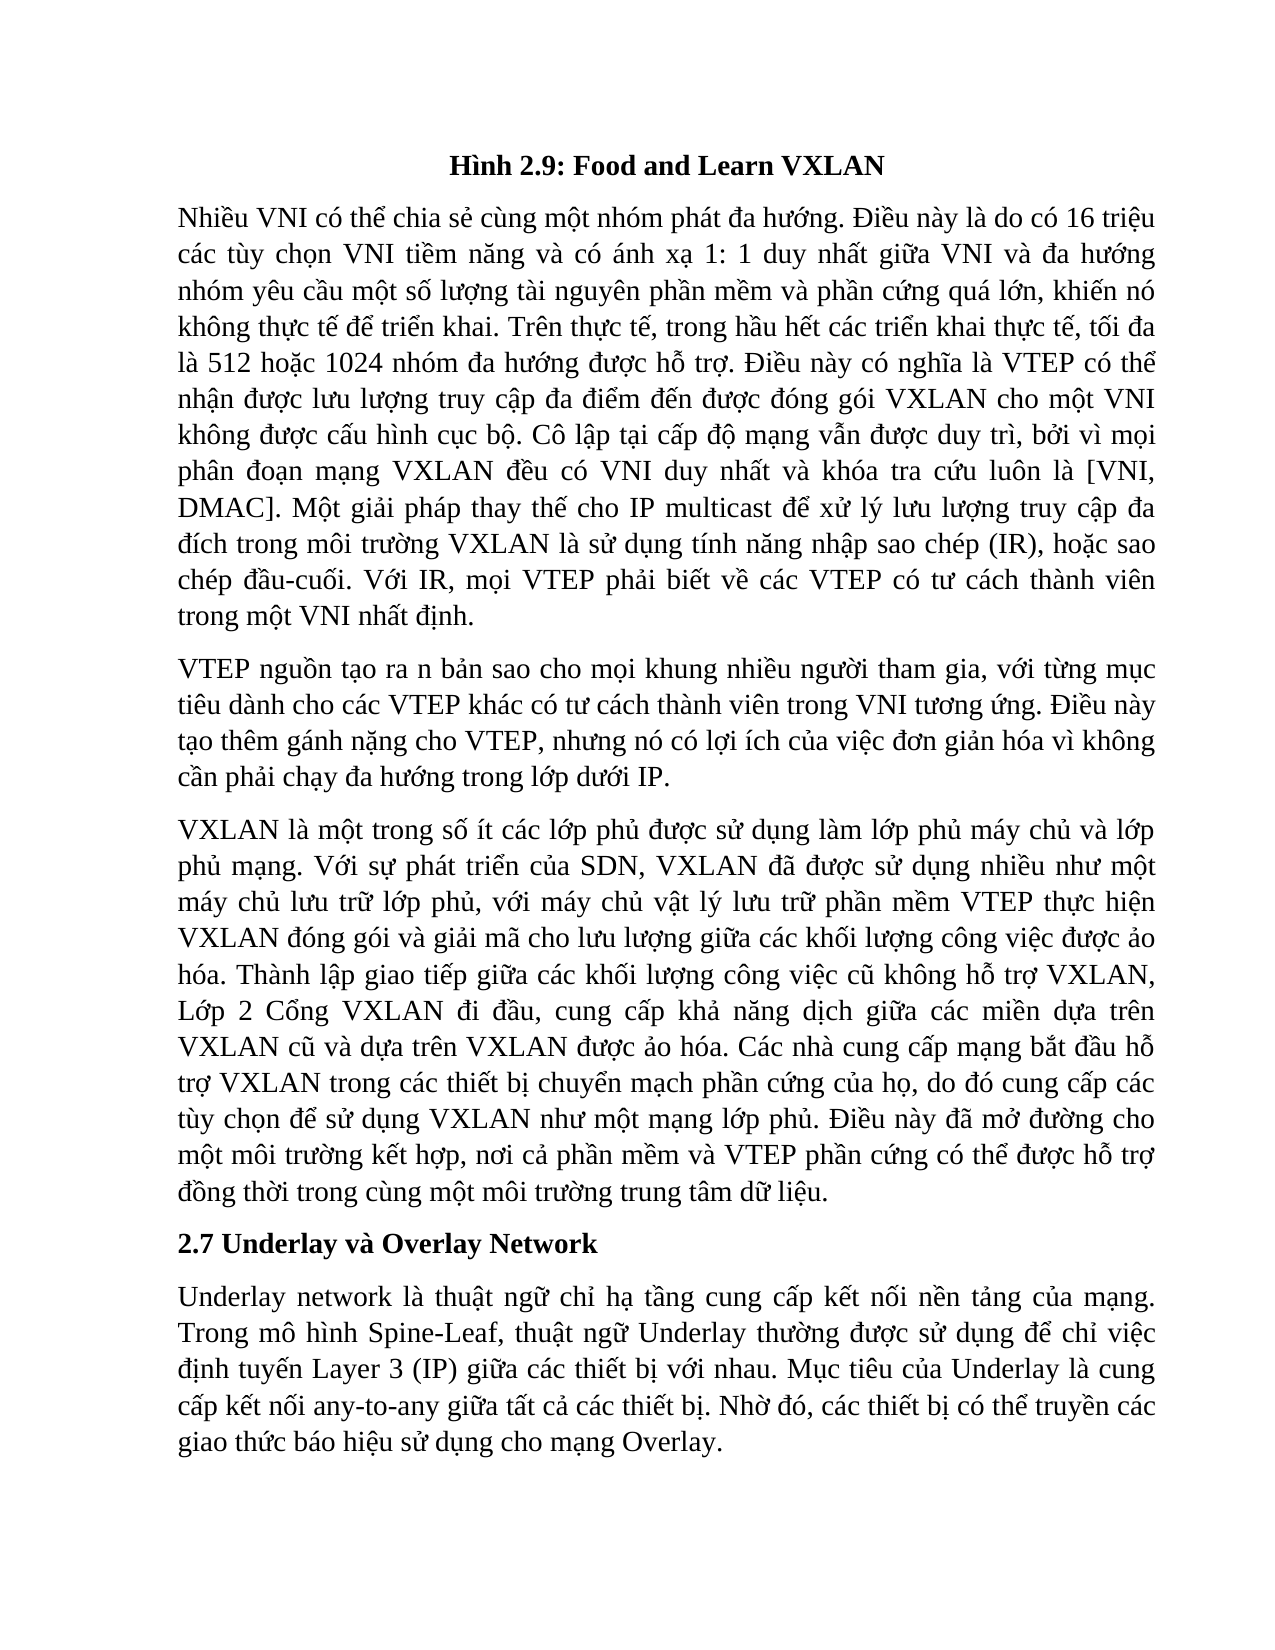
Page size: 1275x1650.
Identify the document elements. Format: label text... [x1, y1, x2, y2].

text Underlay network là thuật ngữ chỉ hạ tầng cung cấp kết nối nền tảng của mạng. Trong mô hình Spine-Leaf, thuật ngữ Underlay thường được sử dụng để chỉ việc định tuyến Layer 3 (IP) giữa các thiết bị với nhau. Mục tiêu của Underlay là cung cấp kết nối any-to-any giữa tất cả các thiết bị. Nhờ đó, các thiết bị có thể truyền các giao thức báo hiệu sử dụng cho mạng Overlay. [177, 1279, 1157, 1457]
text VTEP nguồn tạo ra n bản sao cho mọi khung nhiều người tham gia, với từng mục tiêu dành cho các VTEP khác có tư cách thành viên trong VNI tương ứng. Điều này tạo thêm gánh nặng cho VTEP, nhưng nó có lợi ích của việc đơn giản hóa vì không cần phải chạy đa hướng trong lớp dưới IP. [177, 651, 1157, 793]
text VXLAN là một trong số ít các lớp phủ được sử dụng làm lớp phủ máy chủ và lớp phủ mạng. Với sự phát triển của SDN, VXLAN đã được sử dụng nhiều như một máy chủ lưu trữ lớp phủ, với máy chủ vật lý lưu trữ phần mềm VTEP thực hiện VXLAN đóng gói và giải mã cho lưu lượng giữa các khối lượng công việc được ảo hóa. Thành lập giao tiếp giữa các khối lượng công việc cũ không hỗ trợ VXLAN, Lớp 2 Cổng VXLAN đi đầu, cung cấp khả năng dịch giữa các miền dựa trên VXLAN cũ và dựa trên VXLAN được ảo hóa. Các nhà cung cấp mạng bắt đầu hỗ trợ VXLAN trong các thiết bị chuyển mạch phần cứng của họ, do đó cung cấp các tùy chọn để sử dụng VXLAN như một mạng lớp phủ. Điều này đã mở đường cho một môi trường kết hợp, nơi cả phần mềm và VTEP phần cứng có thể được hỗ trợ đồng thời trong cùng một môi trường trung tâm dữ liệu. [177, 812, 1157, 1207]
text Hình 2.9: Food and Learn VXLAN [177, 148, 1157, 181]
text 2.7 Underlay và Overlay Network [177, 1226, 1157, 1260]
text Nhiều VNI có thể chia sẻ cùng một nhóm phát đa hướng. Điều này là do có 16 triệu các tùy chọn VNI tiềm năng và có ánh xạ 1: 1 duy nhất giữa VNI và đa hướng nhóm yêu cầu một số lượng tài nguyên phần mềm và phần cứng quá lớn, khiến nó không thực tế để triển khai. Trên thực tế, trong hầu hết các triển khai thực tế, tối đa là 512 hoặc 1024 nhóm đa hướng được hỗ trợ. Điều này có nghĩa là VTEP có thể nhận được lưu lượng truy cập đa điểm đến được đóng gói VXLAN cho một VNI không được cấu hình cục bộ. Cô lập tại cấp độ mạng vẫn được duy trì, bởi vì mọi phân đoạn mạng VXLAN đều có VNI duy nhất và khóa tra cứu luôn là [VNI, DMAC]. Một giải pháp thay thế cho IP multicast để xử lý lưu lượng truy cập đa đích trong môi trường VXLAN là sử dụng tính năng nhập sao chép (IR), hoặc sao chép đầu-cuối. Với IR, mọi VTEP phải biết về các VTEP có tư cách thành viên trong một VNI nhất định. [177, 201, 1157, 632]
